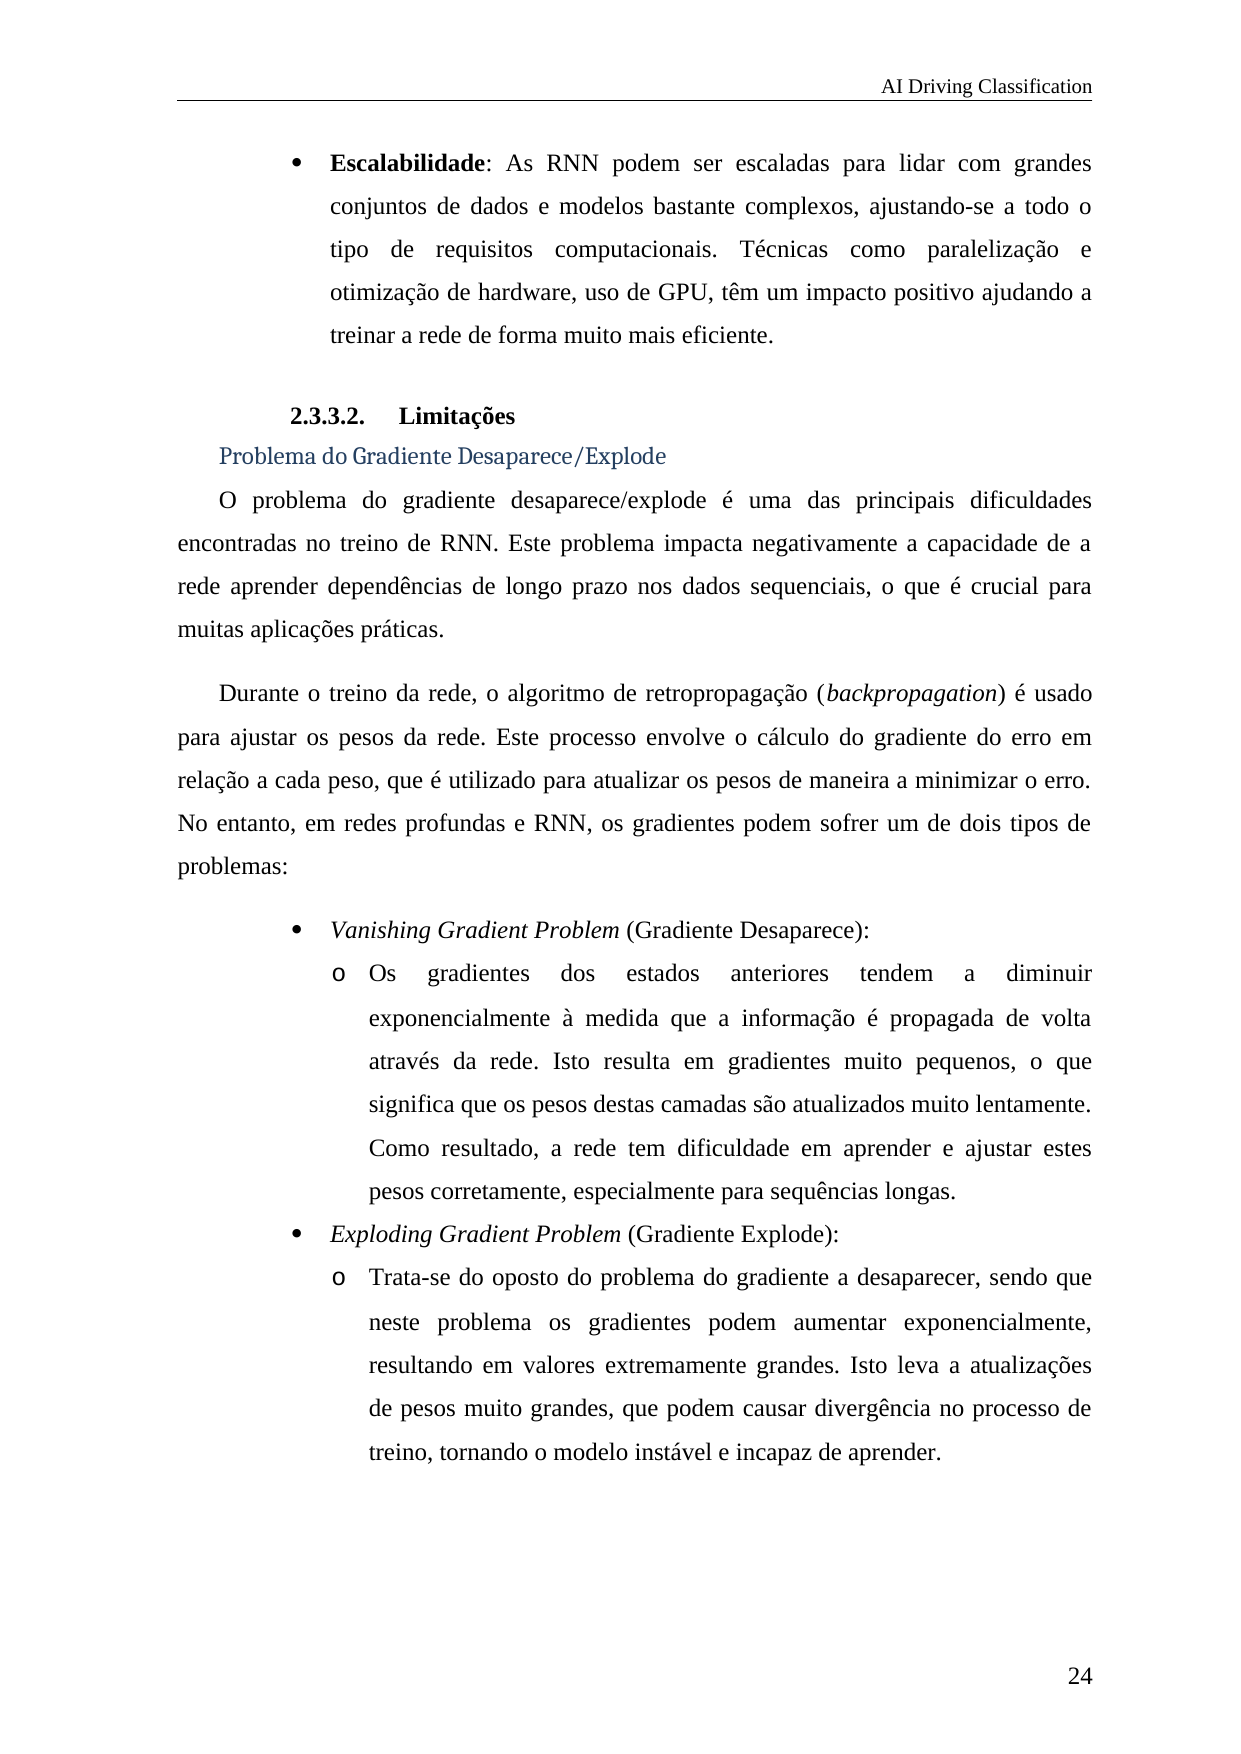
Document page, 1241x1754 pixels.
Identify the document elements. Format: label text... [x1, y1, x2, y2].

subtitle Limitações [290, 401, 1092, 429]
list Escalabilidade: As RNN podem ser escaladas para lidar com grandes conjuntos de dados e modelos bastante complexos, ajustando-se a todo o tipo de requisitos computacionais. Técnicas como paralelização e otimização de hardware, uso de GPU, têm um impacto positivo ajudando a treinar a rede de forma muito mais eficiente. [292, 148, 1092, 349]
list Os gradientes dos estados anteriores tendem a diminuir exponencialmente à medida que a informação é propagada de volta através da rede. Isto resulta em gradientes muito pequenos, o que significa que os pesos destas camadas são atualizados muito lentamente. Como resultado, a rede tem dificuldade em aprender e ajustar estes pesos corretamente, especialmente para sequências longas. [331, 958, 1092, 1204]
list Exploding Gradient Problem (Gradiente Explode): [292, 1219, 1092, 1248]
subtitle Problema do Gradiente Desaparece/Explode [177, 442, 1092, 471]
list Trata-se do oposto do problema do gradiente a desaparecer, sendo que neste problema os gradientes podem aumentar exponencialmente, resultando em valores extremamente grandes. Isto leva a atualizações de pesos muito grandes, que podem causar divergência no processo de treino, tornando o modelo instável e incapaz de aprender. [331, 1262, 1092, 1465]
text Durante o treino da rede, o algoritmo de retropropagação (backpropagation) é usado para ajustar os pesos da rede. Este processo envolve o cálculo do gradiente do erro em relação a cada peso, que é utilizado para atualizar os pesos de maneira a minimizar o erro. No entanto, em redes profundas e RNN, os gradientes podem sofrer um de dois tipos de problemas: [177, 678, 1092, 880]
list Vanishing Gradient Problem (Gradiente Desaparece): [292, 915, 1092, 944]
text O problema do gradiente desaparece/explode é uma das principais dificuldades encontradas no treino de RNN. Este problema impacta negativamente a capacidade de a rede aprender dependências de longo prazo nos dados sequenciais, o que é crucial para muitas aplicações práticas. [177, 485, 1092, 643]
